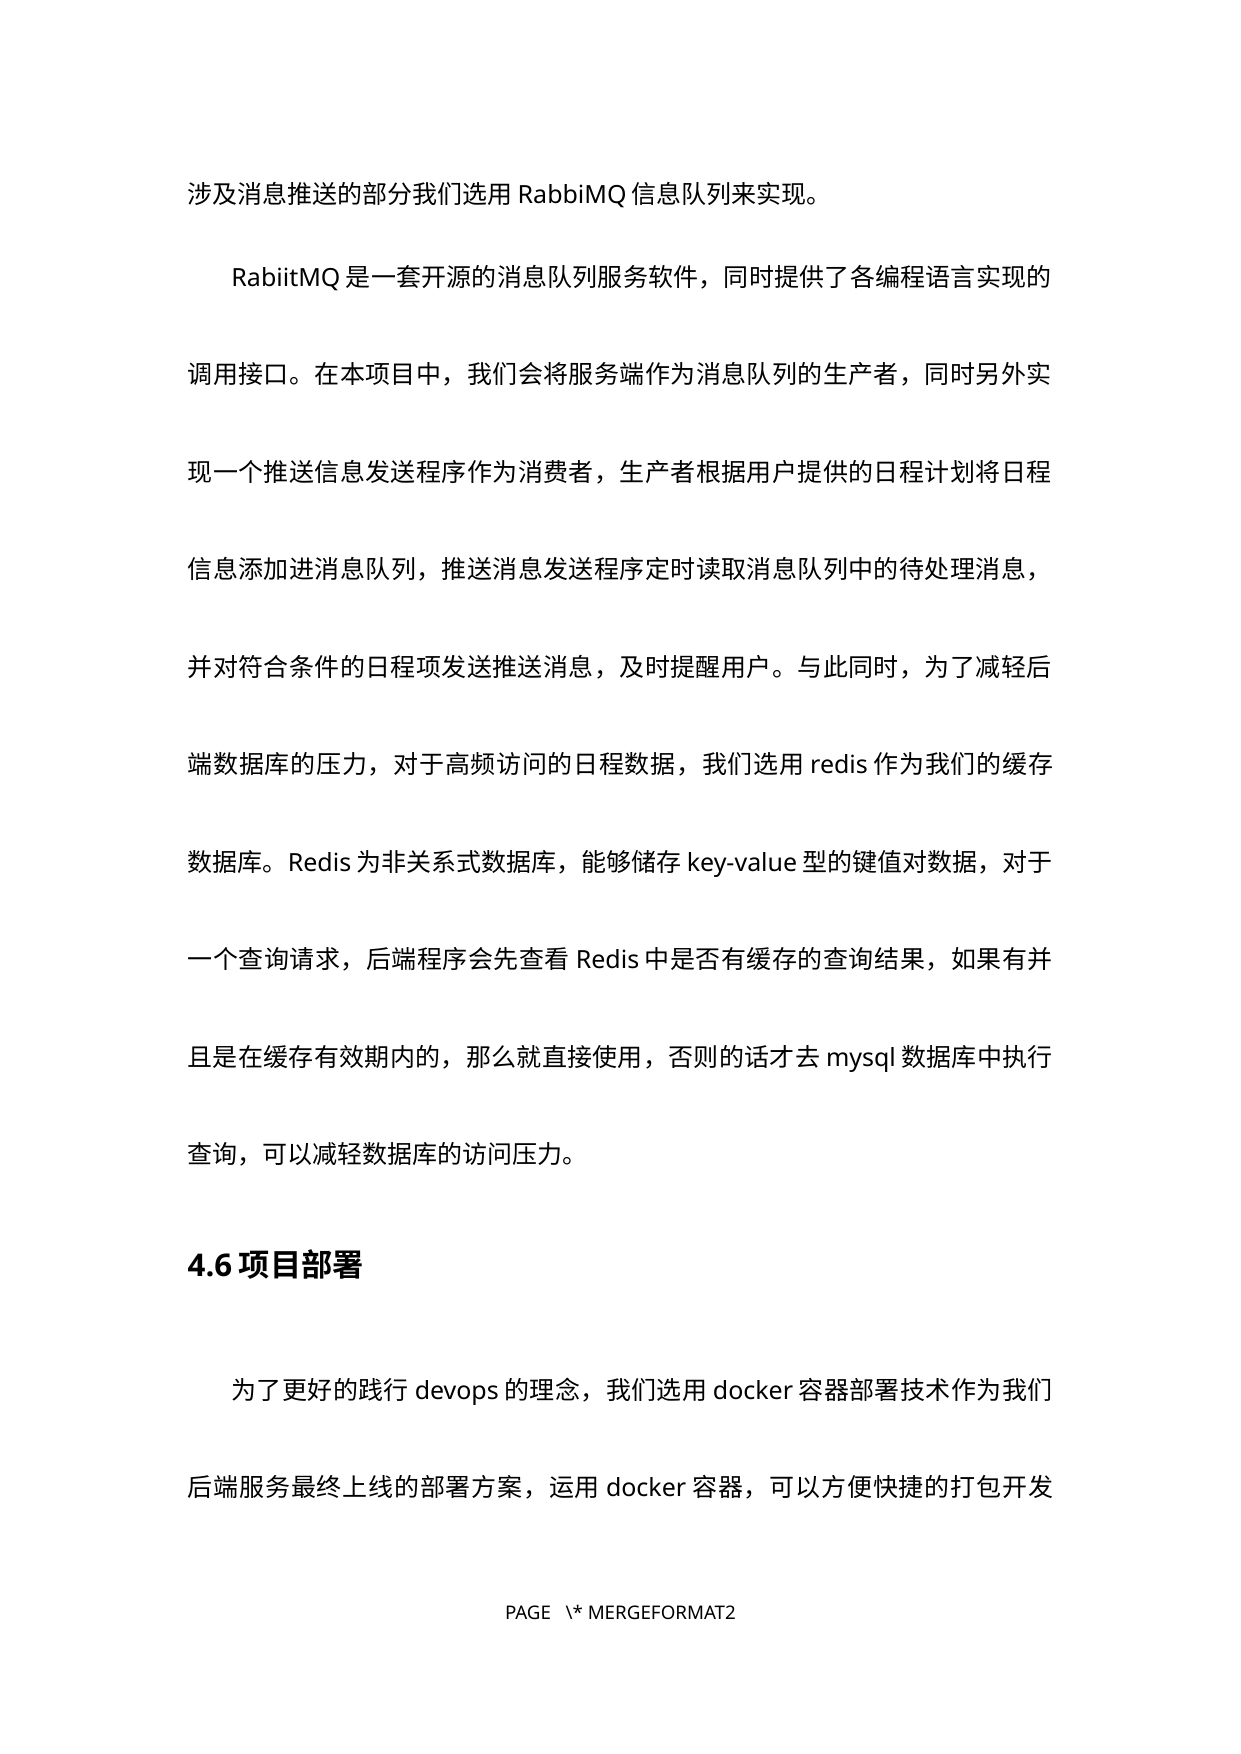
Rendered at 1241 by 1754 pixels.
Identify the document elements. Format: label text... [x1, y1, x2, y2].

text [187, 160, 1053, 225]
subtitle 4.6项目部署 [187, 1231, 1053, 1296]
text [187, 1356, 1053, 1518]
text RabiitMQ是一套开源的消息队列服务软件，同时提供了各编程语言实现的调用接口。在本项目中，我们会将服务端作为消息队列的生产者，同时另外实现一个推送信息发送程序作为消费者，生产者根据用户提供的日程计划将日程信息添加进消息队列，推送消息发送程序定时读取消息队列中的待处理消息，并对符合条件的日程项发送推送消息，及时提醒用户。与此同时，为了减轻后端数据库的压力，对于高频访问的日程数据，我们选用redis作为我们的缓存数据库。Redis为非关系式数据库，能够储存key-value型的键值对数据，对于一个查询请求，后端程序会先查看Redis中是否有缓存的查询结果，如果有并且是在缓存有效期内的，那么就直接使用，否则的话才去mysql数据库中执行查询，可以减轻数据库的访问压力。 [187, 243, 1053, 1185]
